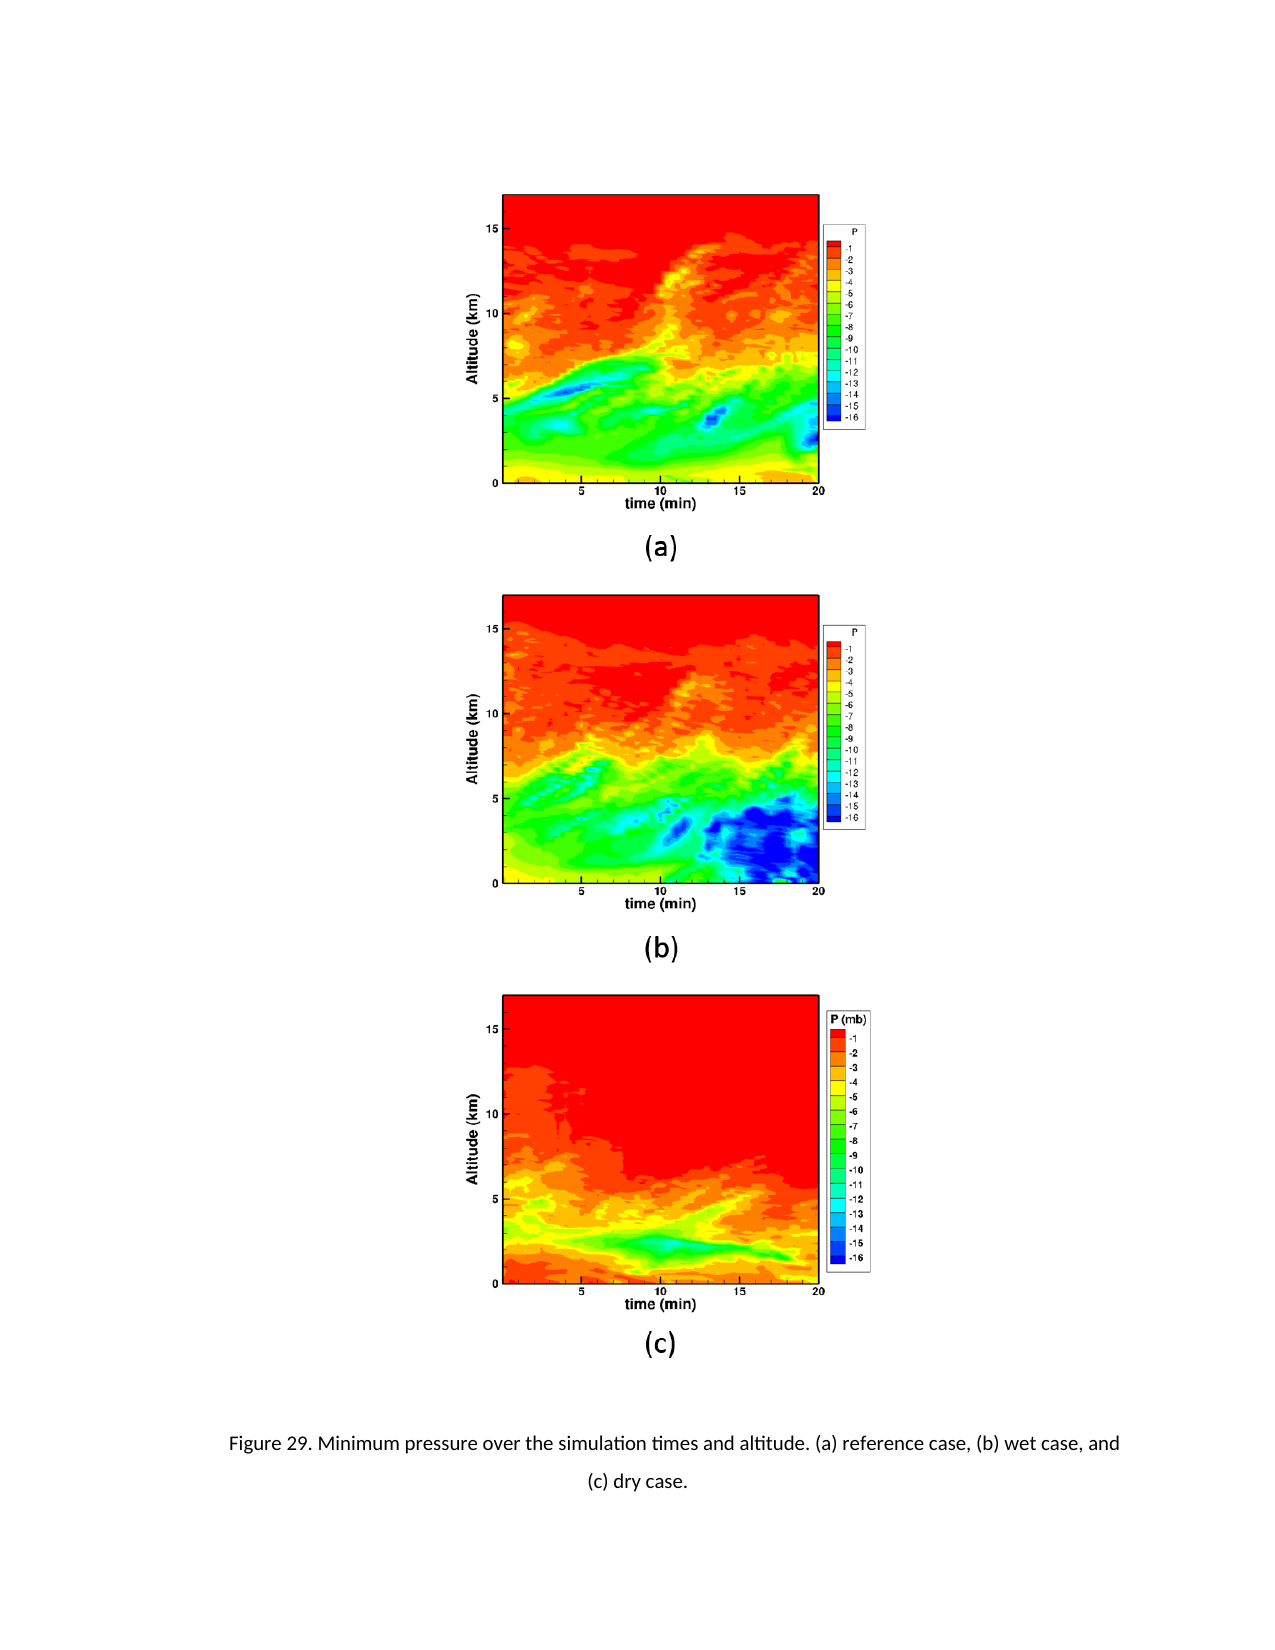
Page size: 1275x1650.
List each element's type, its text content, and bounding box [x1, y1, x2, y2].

picture [464, 150, 886, 1380]
text Figure 29. Minimum pressure over the simulation times and altitude. (a) reference case, (b) wet case, and (c) dry case. [150, 1430, 1125, 1494]
